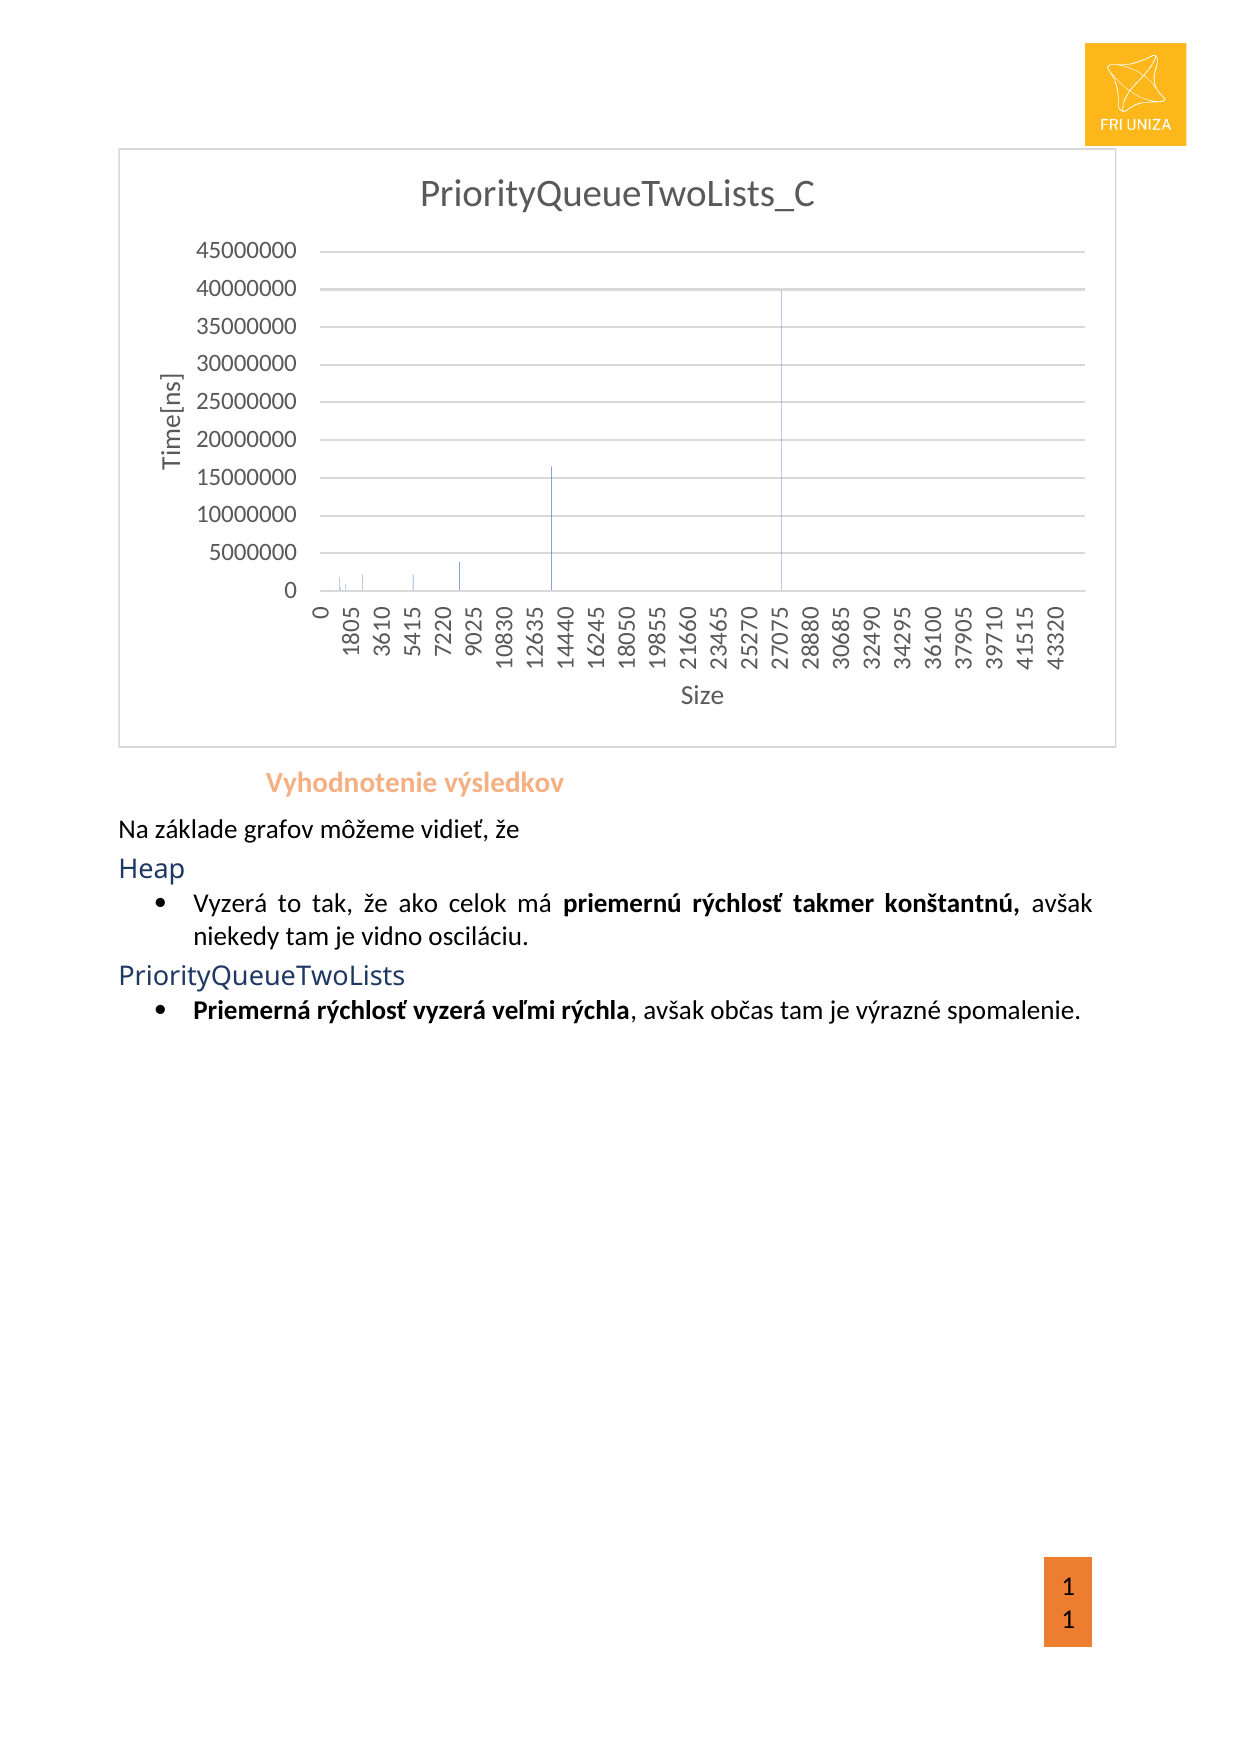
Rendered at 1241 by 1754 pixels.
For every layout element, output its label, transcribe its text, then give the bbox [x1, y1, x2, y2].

picture [1085, 43, 1187, 146]
subtitle Vyhodnotenie výsledkov [266, 764, 1092, 800]
subtitle PriorityQueueTwoLists [118, 957, 1092, 993]
list Priemerná rýchlosť vyzerá veľmi rýchla, avšak občas tam je výrazné spomalenie. [156, 993, 1092, 1027]
list Vyzerá to tak, že ako celok má priemernú rýchlosť takmer konštantnú, avšak niekedy tam je vidno osciláciu. [156, 886, 1092, 952]
text Na základe grafov môžeme vidieť, že [118, 812, 1092, 845]
subtitle Heap [118, 849, 1092, 886]
